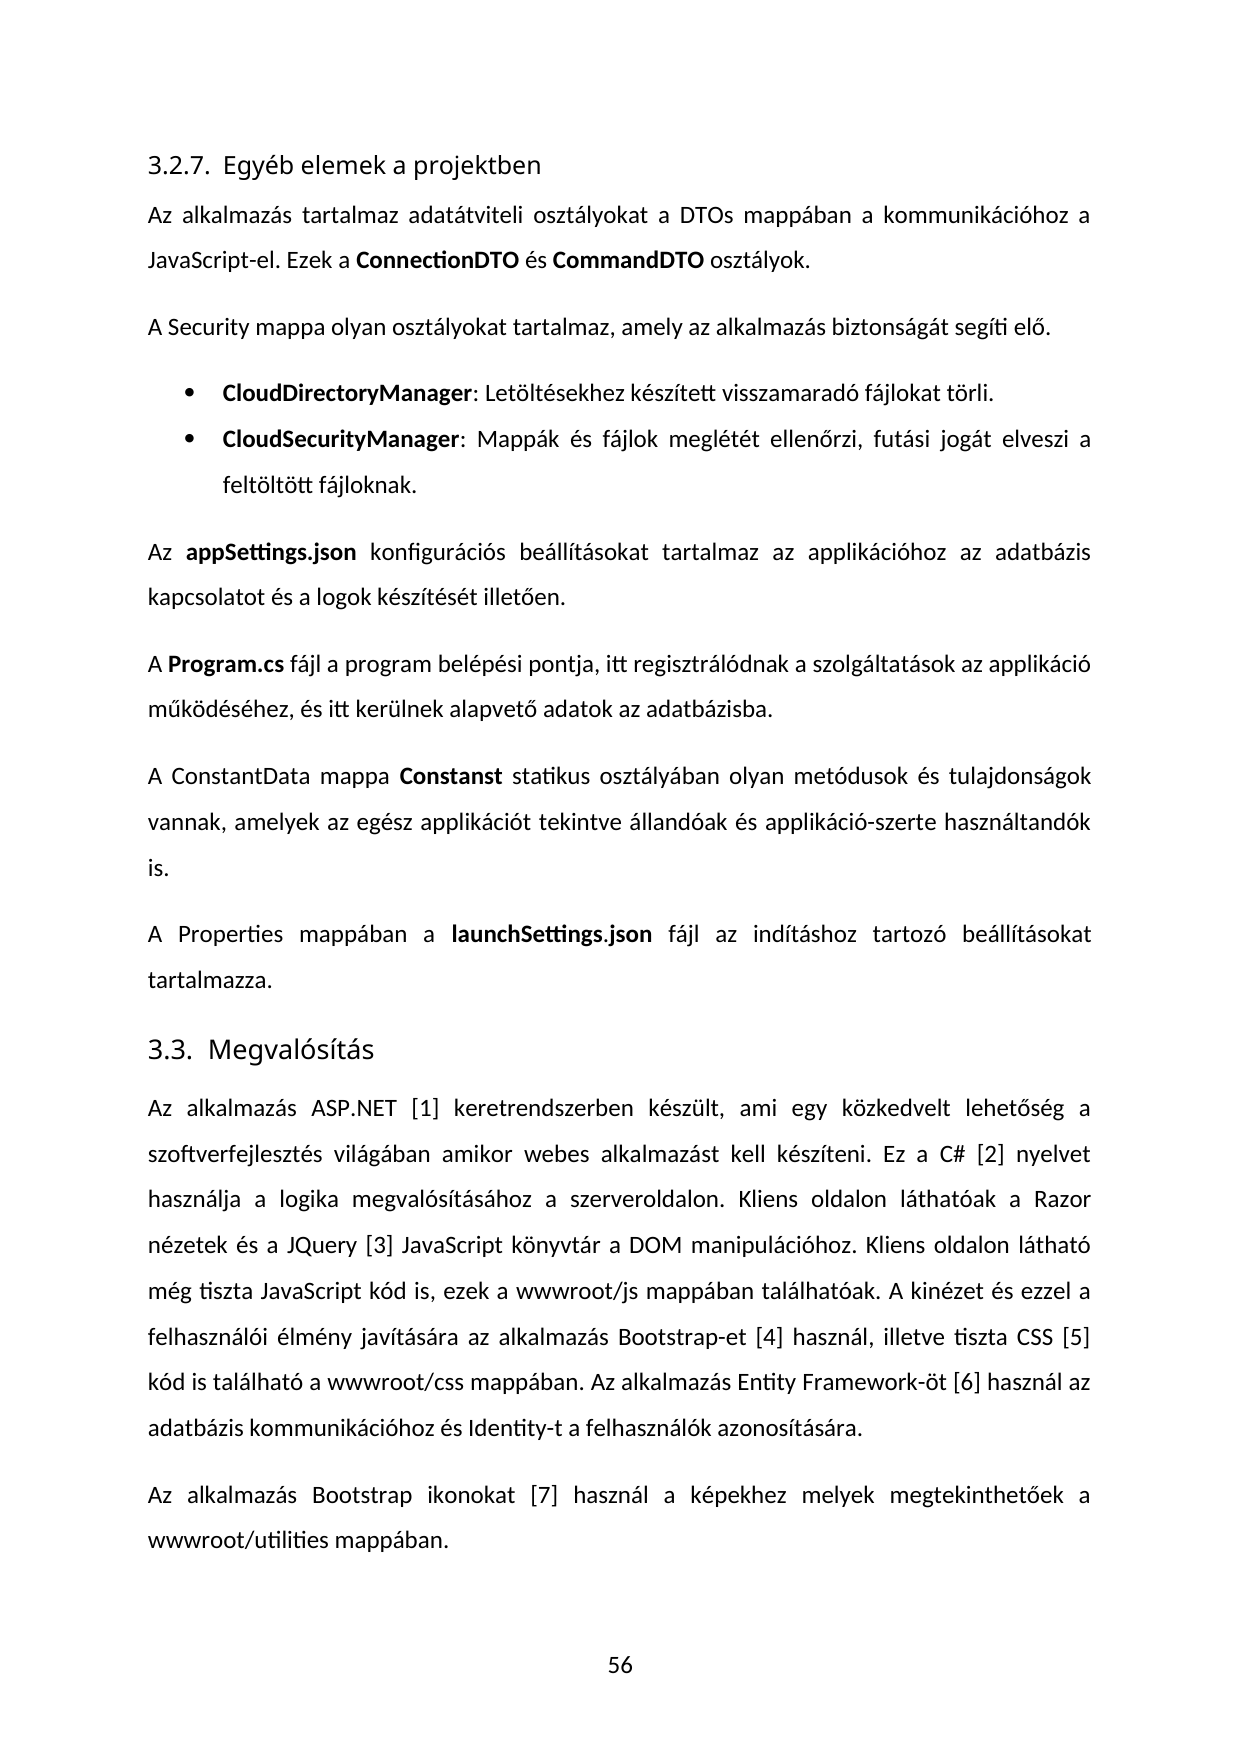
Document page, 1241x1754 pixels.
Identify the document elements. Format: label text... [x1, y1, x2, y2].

text Az alkalmazás Bootstrap ikonokat [7] használ a képekhez melyek megtekinthetőek a wwwroot/utilities mappában. [148, 1479, 1092, 1555]
text Az alkalmazás tartalmaz adatátviteli osztályokat a DTOs mappában a kommunikációhoz a JavaScript-el. Ezek a ConnectionDTO és CommandDTO osztályok. [148, 199, 1092, 275]
list CloudDirectoryManager: Letöltésekhez készített visszamaradó fájlokat törli. [185, 378, 1092, 408]
subtitle Egyéb elemek a projektben [148, 148, 1092, 182]
text A Properties mappában a launchSettings.json fájl az indításhoz tartozó beállításokat tartalmazza. [148, 918, 1092, 994]
text A Security mappa olyan osztályokat tartalmaz, amely az alkalmazás biztonságát segíti elő. [148, 311, 1092, 342]
text Az appSettings.json konfigurációs beállításokat tartalmaz az applikációhoz az adatbázis kapcsolatot és a logok készítését illetően. [148, 536, 1092, 612]
subtitle Megvalósítás [148, 1031, 1092, 1067]
text A Program.cs fájl a program belépési pontja, itt regisztrálódnak a szolgáltatások az applikáció működéséhez, és itt kerülnek alapvető adatok az adatbázisba. [148, 648, 1092, 724]
text Az alkalmazás ASP.NET [1] keretrendszerben készült, ami egy közkedvelt lehetőség a szoftverfejlesztés világában amikor webes alkalmazást kell készíteni. Ez a C# [2] nyelvet használja a logika megvalósításához a szerveroldalon. Kliens oldalon láthatóak a Razor nézetek és a JQuery [3] JavaScript könyvtár a DOM manipulációhoz. Kliens oldalon látható még tiszta JavaScript kód is, ezek a wwwroot/js mappában találhatóak. A kinézet és ezzel a felhasználói élmény javítására az alkalmazás Bootstrap-et [4] használ, illetve tiszta CSS [5] kód is található a wwwroot/css mappában. Az alkalmazás Entity Framework-öt [6] használ az adatbázis kommunikációhoz és Identity-t a felhasználók azonosítására. [148, 1092, 1092, 1443]
text A ConstantData mappa Constanst statikus osztályában olyan metódusok és tulajdonságok vannak, amelyek az egész applikációt tekintve állandóak és applikáció-szerte használtandók is. [148, 760, 1092, 882]
list CloudSecurityManager: Mappák és fájlok meglétét ellenőrzi, futási jogát elveszi a feltöltött fájloknak. [185, 423, 1092, 499]
